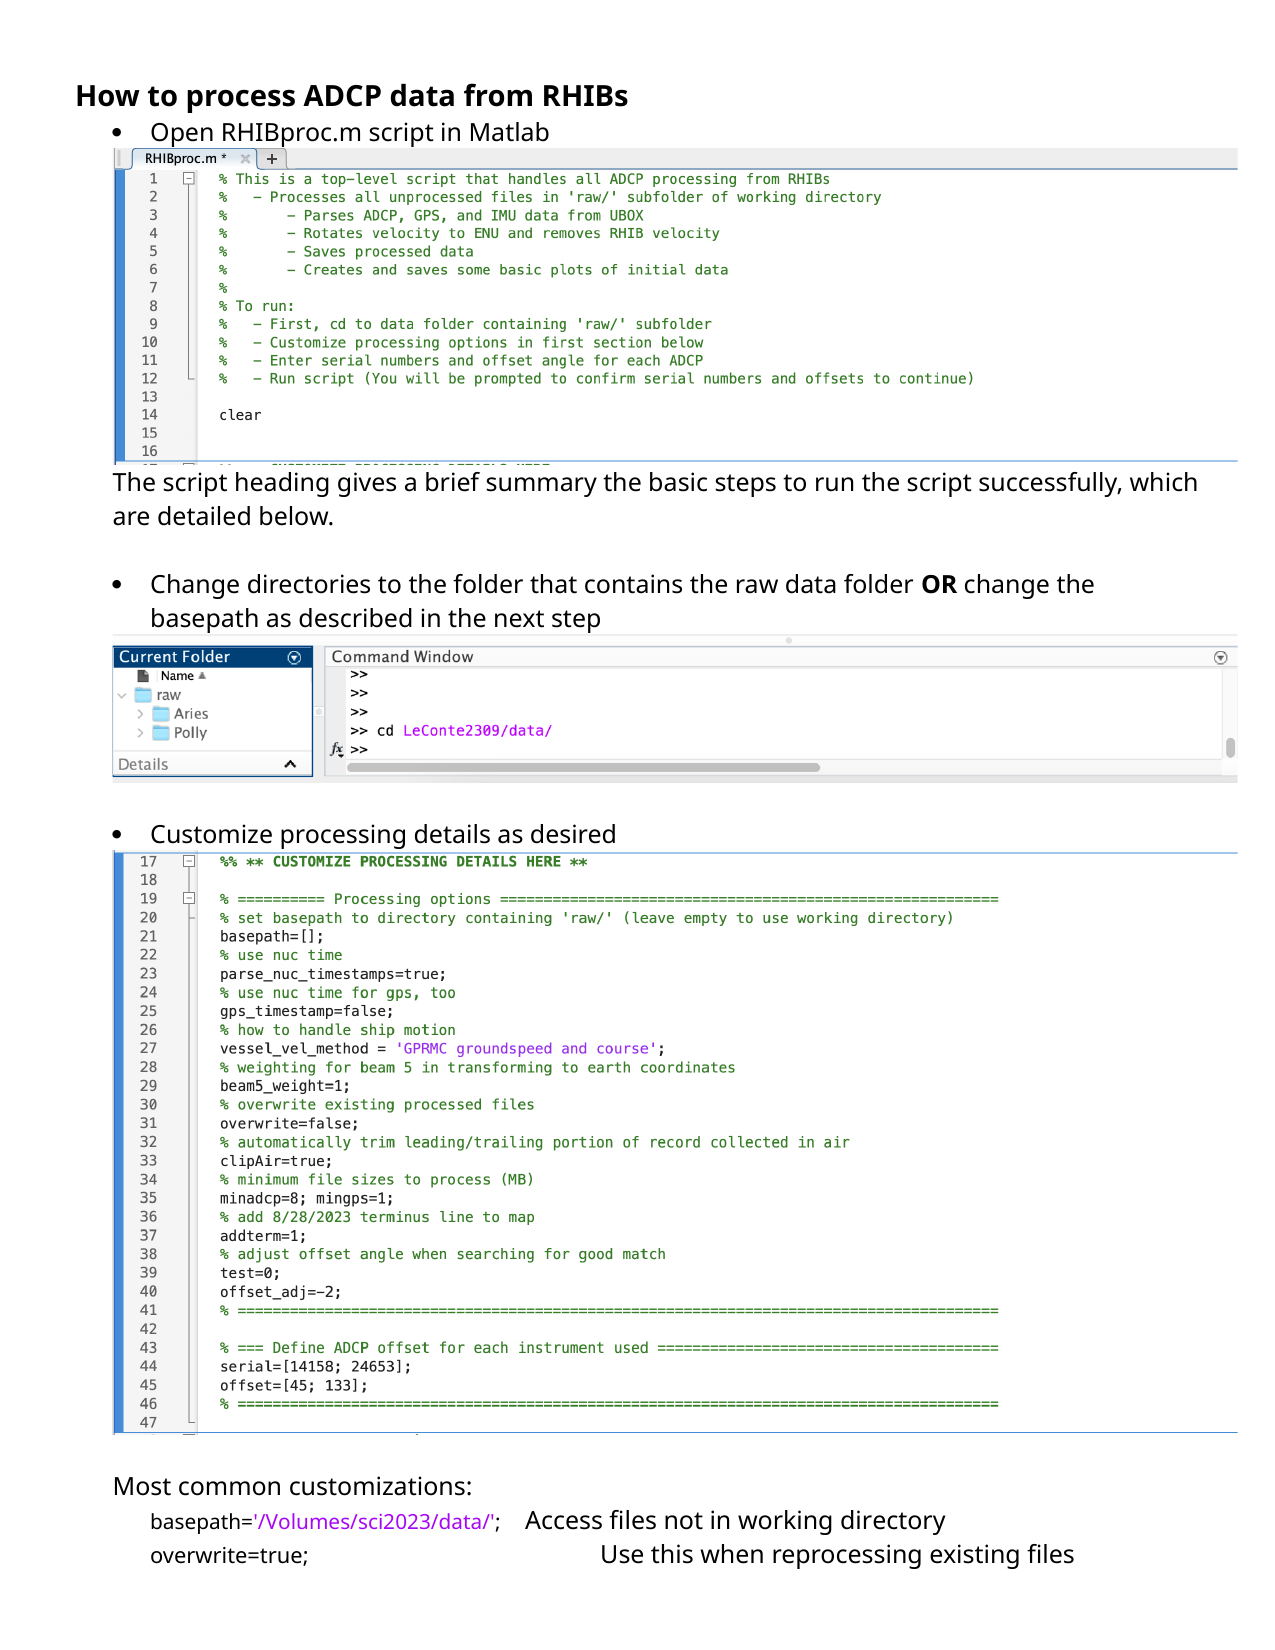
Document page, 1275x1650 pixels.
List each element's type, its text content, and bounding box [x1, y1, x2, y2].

text How to process ADCP data from RHIBs [75, 75, 1200, 115]
picture [112, 850, 1238, 1435]
list Change directories to the folder that contains the raw data folder OR change the basepath as described in the next step [112, 567, 1200, 634]
list Open RHIBproc.m script in Matlab [112, 115, 1200, 148]
text Most common customizations: [112, 1468, 1200, 1502]
text basepath='/Volumes/sci2023/data/'; Access files not in working directory [75, 1502, 1200, 1536]
text The script heading gives a brief summary the basic steps to run the script successfully, which are detailed below. [112, 465, 1200, 532]
picture [112, 634, 1238, 783]
list Customize processing details as desired [112, 816, 1200, 850]
picture [112, 148, 1238, 465]
text overwrite=true; Use this when reprocessing existing files [112, 1536, 1200, 1570]
